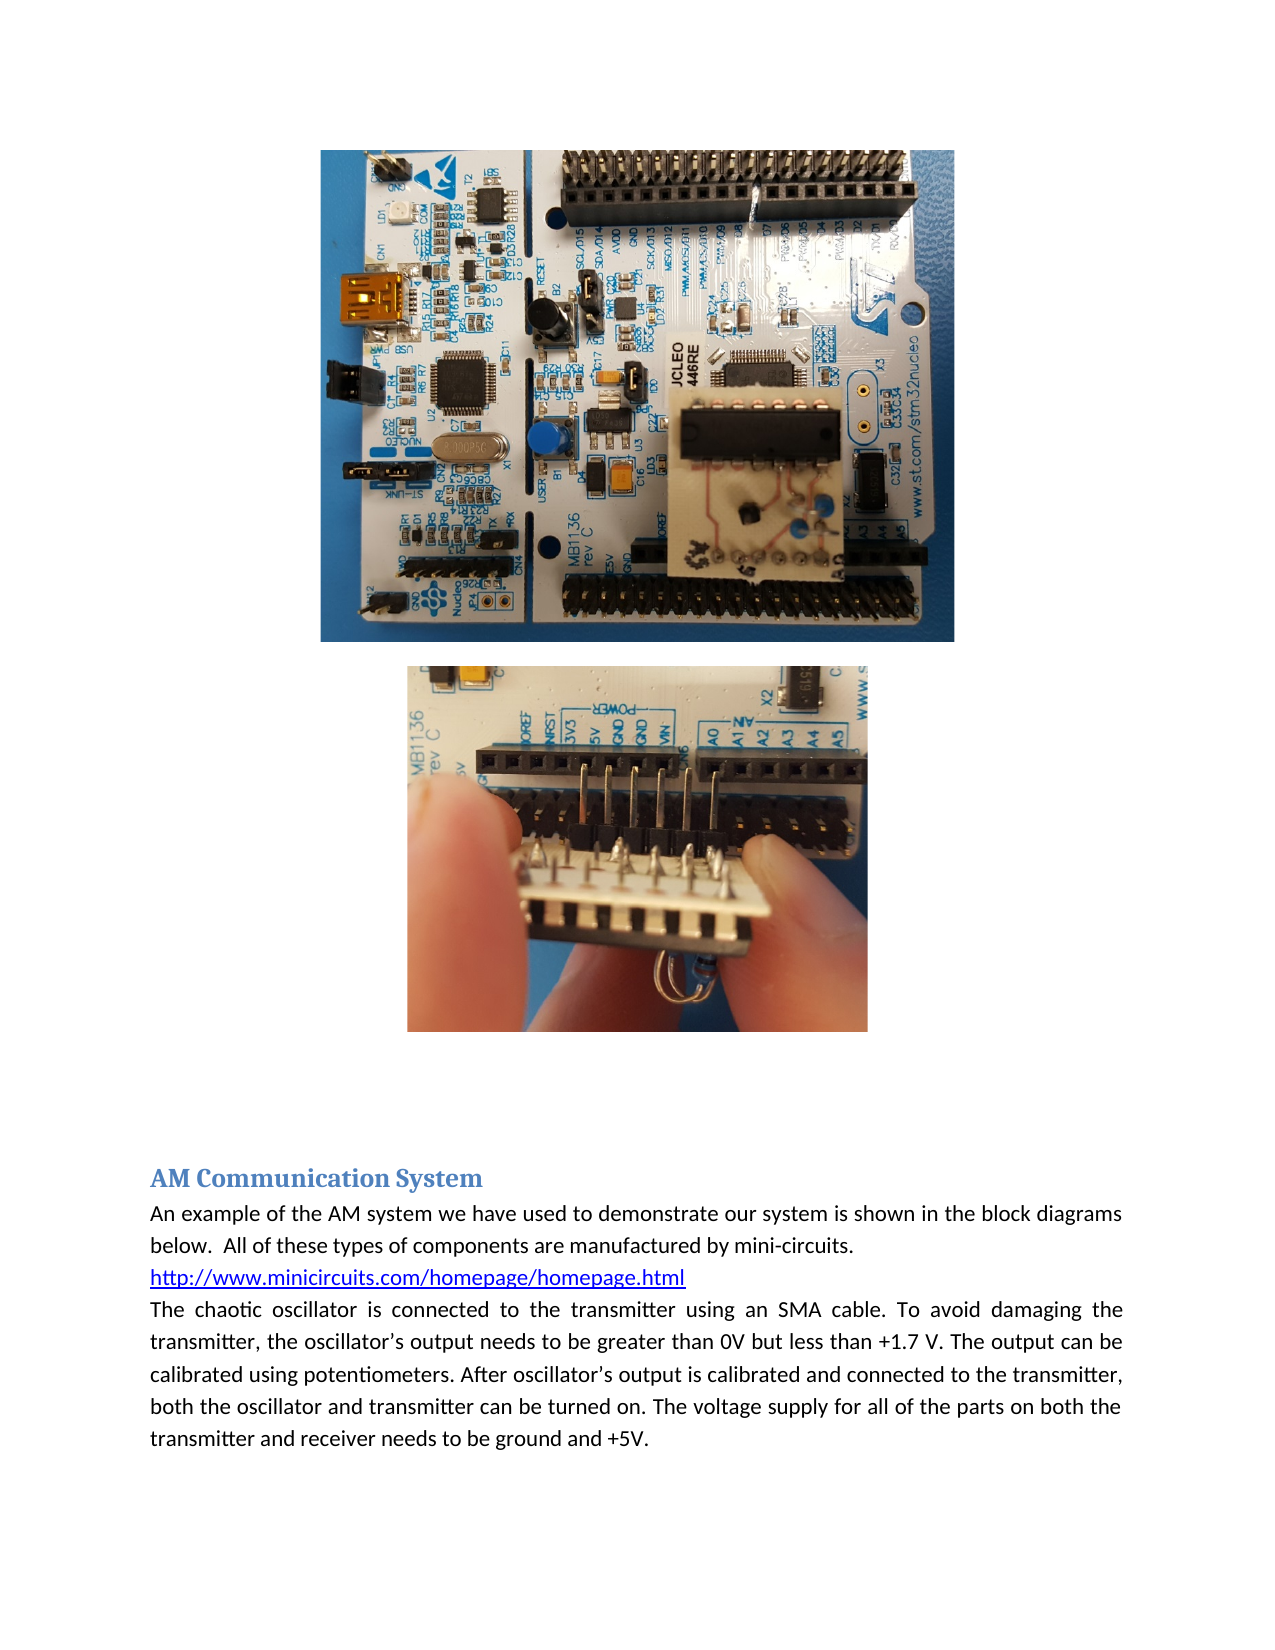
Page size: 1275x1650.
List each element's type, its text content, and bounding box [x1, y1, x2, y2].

picture [407, 666, 868, 1032]
picture [320, 150, 955, 642]
text http://www.minicircuits.com/homepage/homepage.html [150, 1263, 1125, 1291]
subtitle AM Communication System [150, 1163, 1125, 1194]
text The chaotic oscillator is connected to the transmitter using an SMA cable. To avoid damaging the transmitter, the oscillator’s output needs to be greater than 0V but less than +1.7 V. The output can be calibrated using potentiometers. After oscillator’s output is calibrated and connected to the transmitter, both the oscillator and transmitter can be turned on. The voltage supply for all of the parts on both the transmitter and receiver needs to be ground and +5V. [150, 1295, 1125, 1452]
text An example of the AM system we have used to demonstrate our system is shown in the block diagrams below. All of these types of components are manufactured by mini-circuits. [150, 1199, 1125, 1259]
